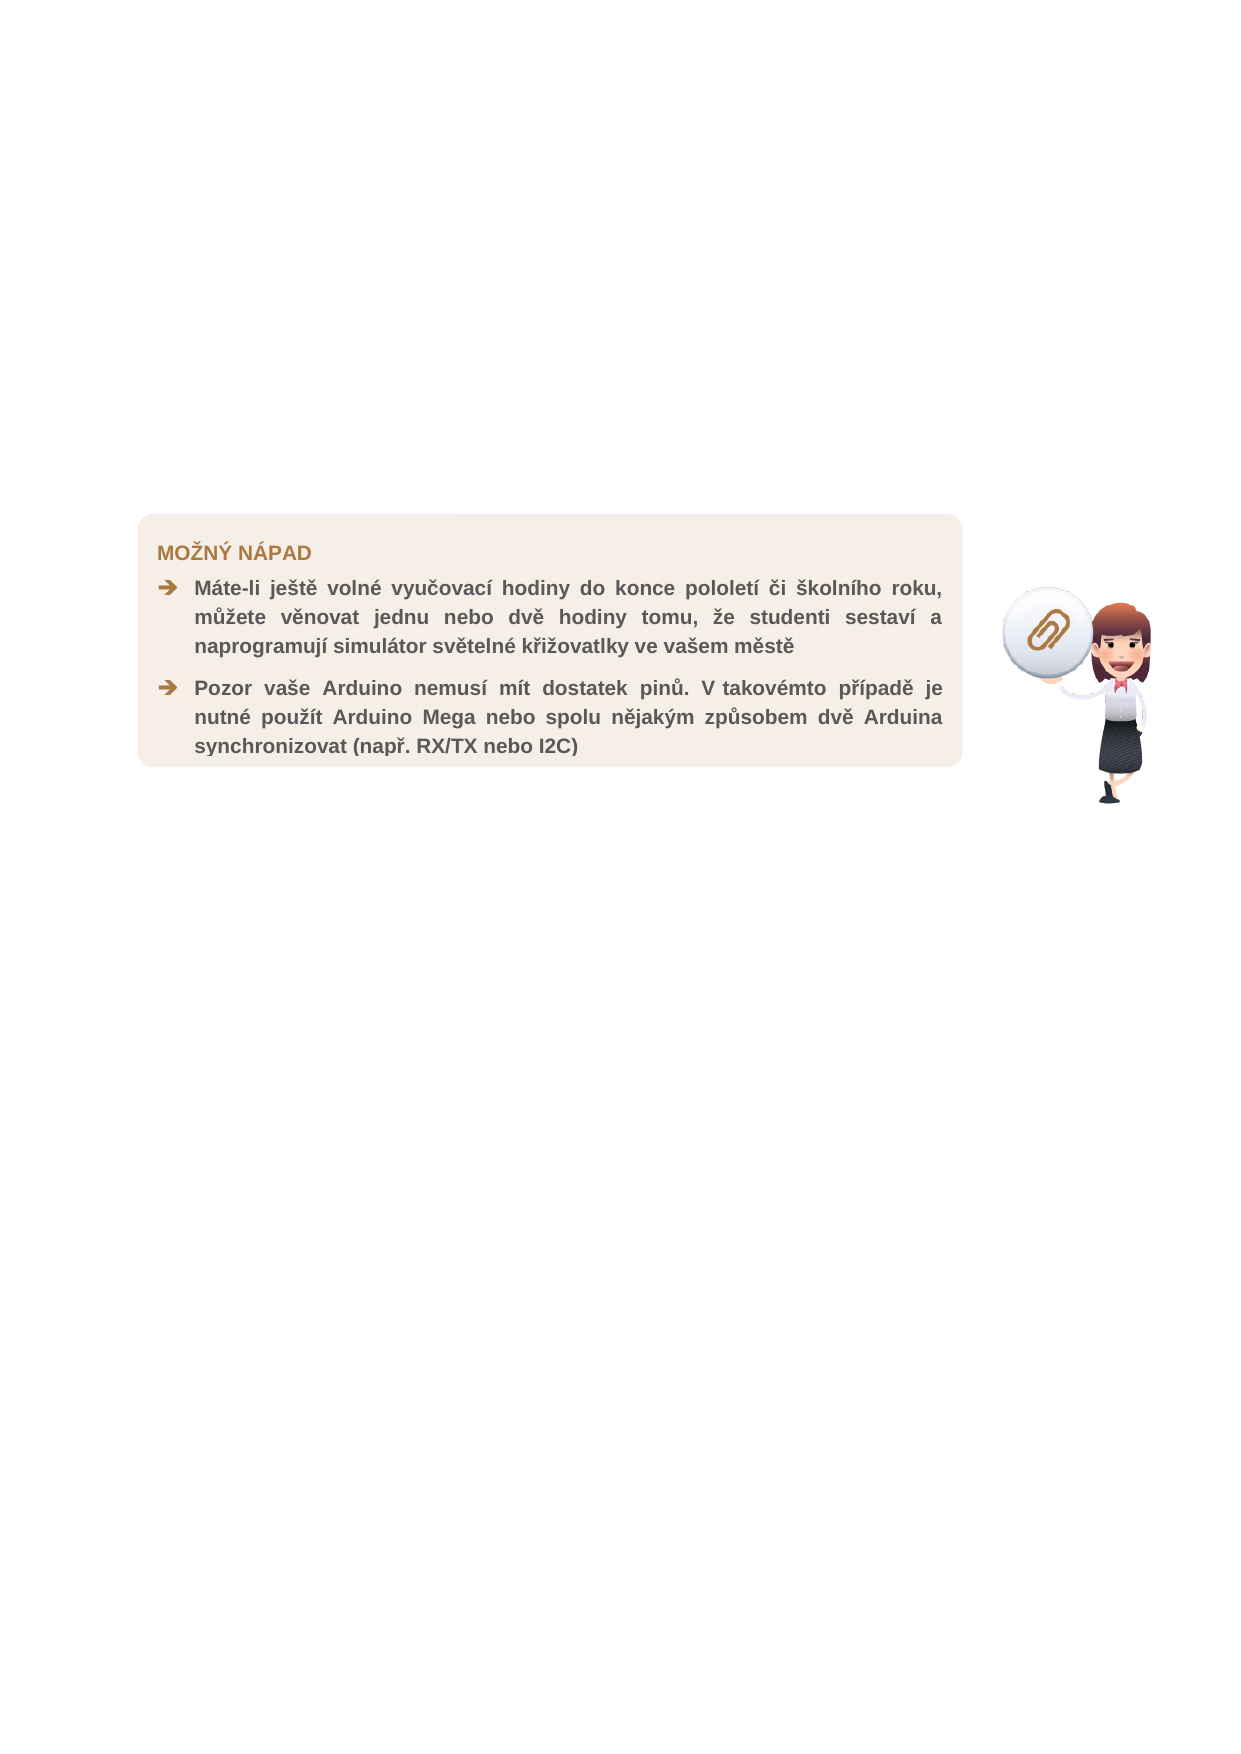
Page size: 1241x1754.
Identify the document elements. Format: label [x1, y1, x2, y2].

picture [996, 575, 1151, 805]
